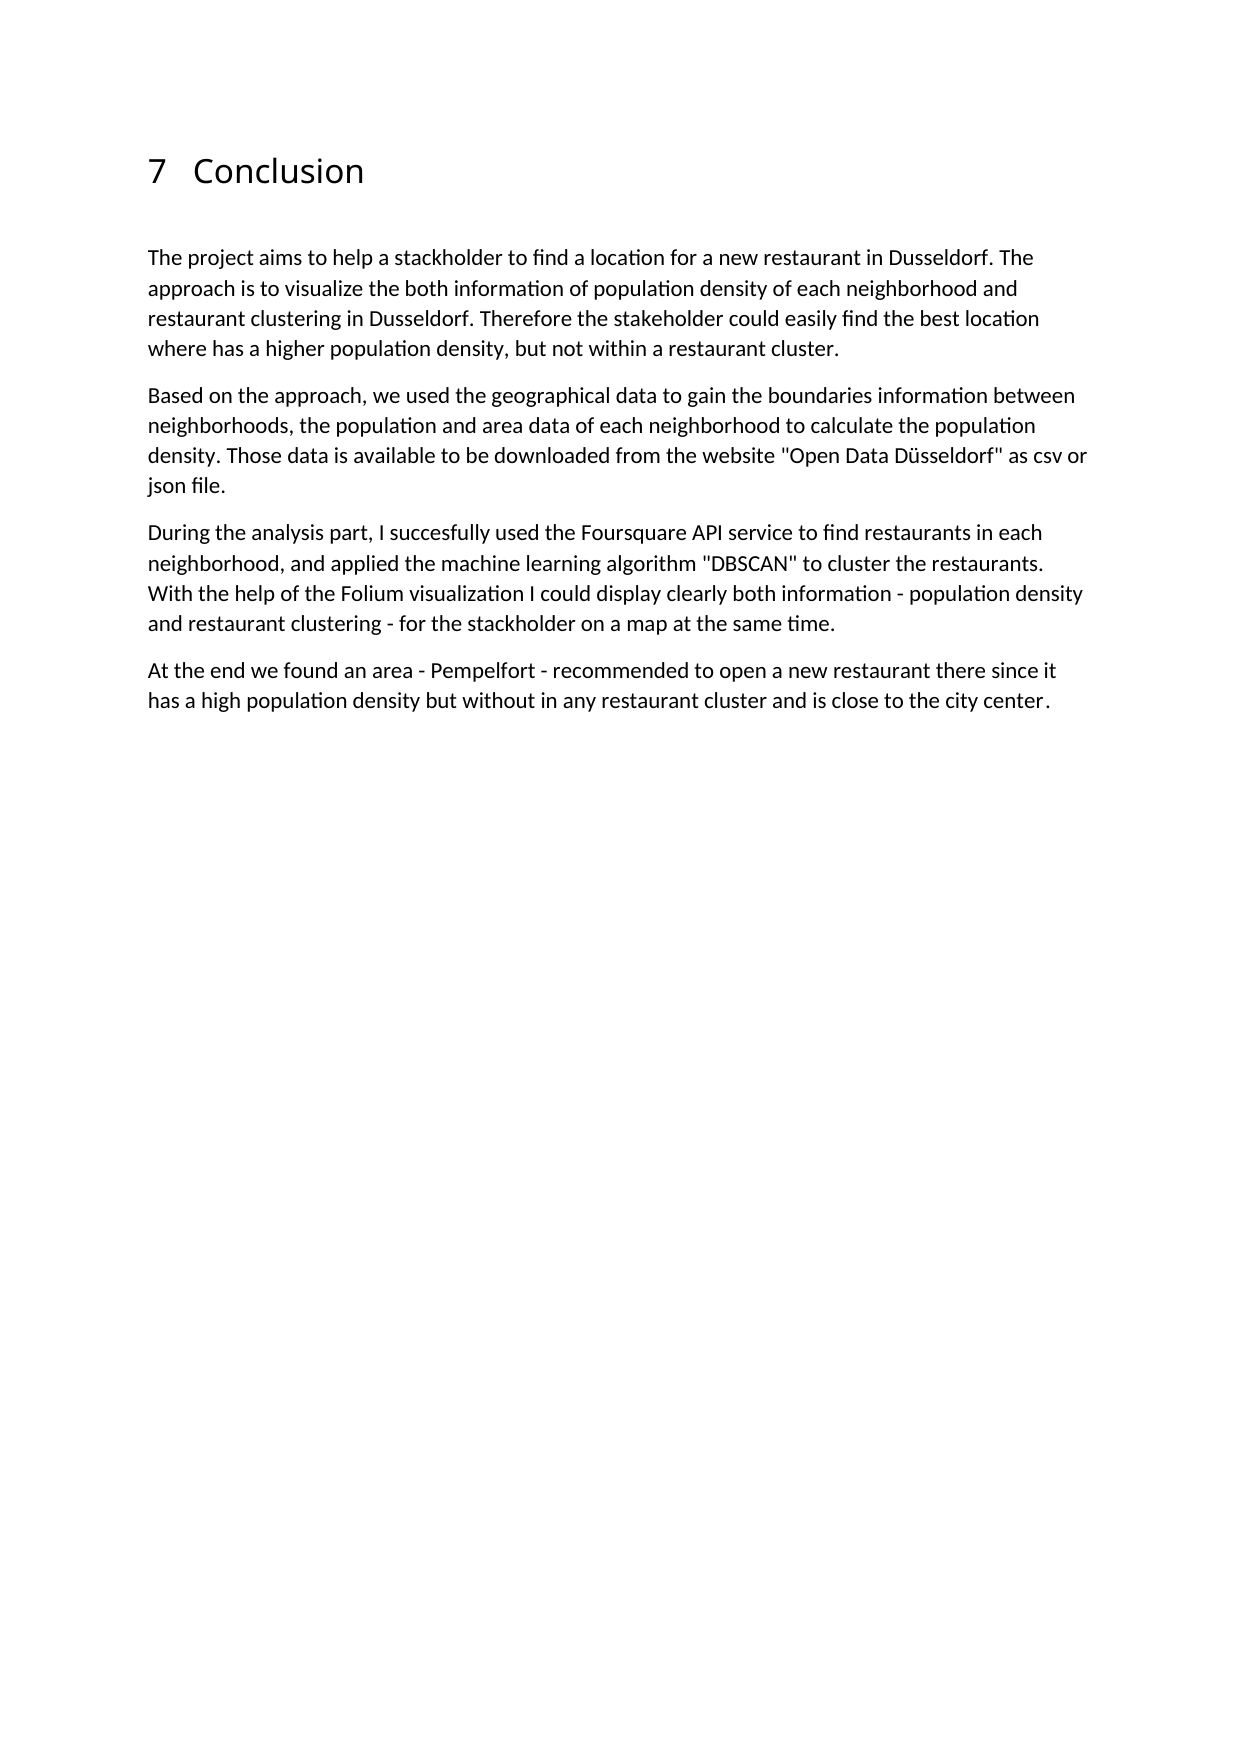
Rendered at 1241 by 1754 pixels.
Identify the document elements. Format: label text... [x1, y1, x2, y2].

text The project aims to help a stackholder to find a location for a new restaurant in Dusseldorf. The approach is to visualize the both information of population density of each neighborhood and restaurant clustering in Dusseldorf. Therefore the stakeholder could easily find the best location where has a higher population density, but not within a restaurant cluster. [148, 243, 1093, 362]
text Based on the approach, we used the geographical data to gain the boundaries information between neighborhoods, the population and area data of each neighborhood to calculate the population density. Those data is available to be downloaded from the website "Open Data Düsseldorf" as csv or json file. [148, 381, 1093, 499]
subtitle Conclusion [148, 148, 1093, 193]
text At the end we found an area - Pempelfort - recommended to open a new restaurant there since it has a high population density but without in any restaurant cluster and is close to the city center. [148, 656, 1093, 714]
text During the analysis part, I succesfully used the Foursquare API service to find restaurants in each neighborhood, and applied the machine learning algorithm "DBSCAN" to cluster the restaurants. With the help of the Folium visualization I could display clearly both information - population density and restaurant clustering - for the stackholder on a map at the same time. [148, 518, 1093, 637]
